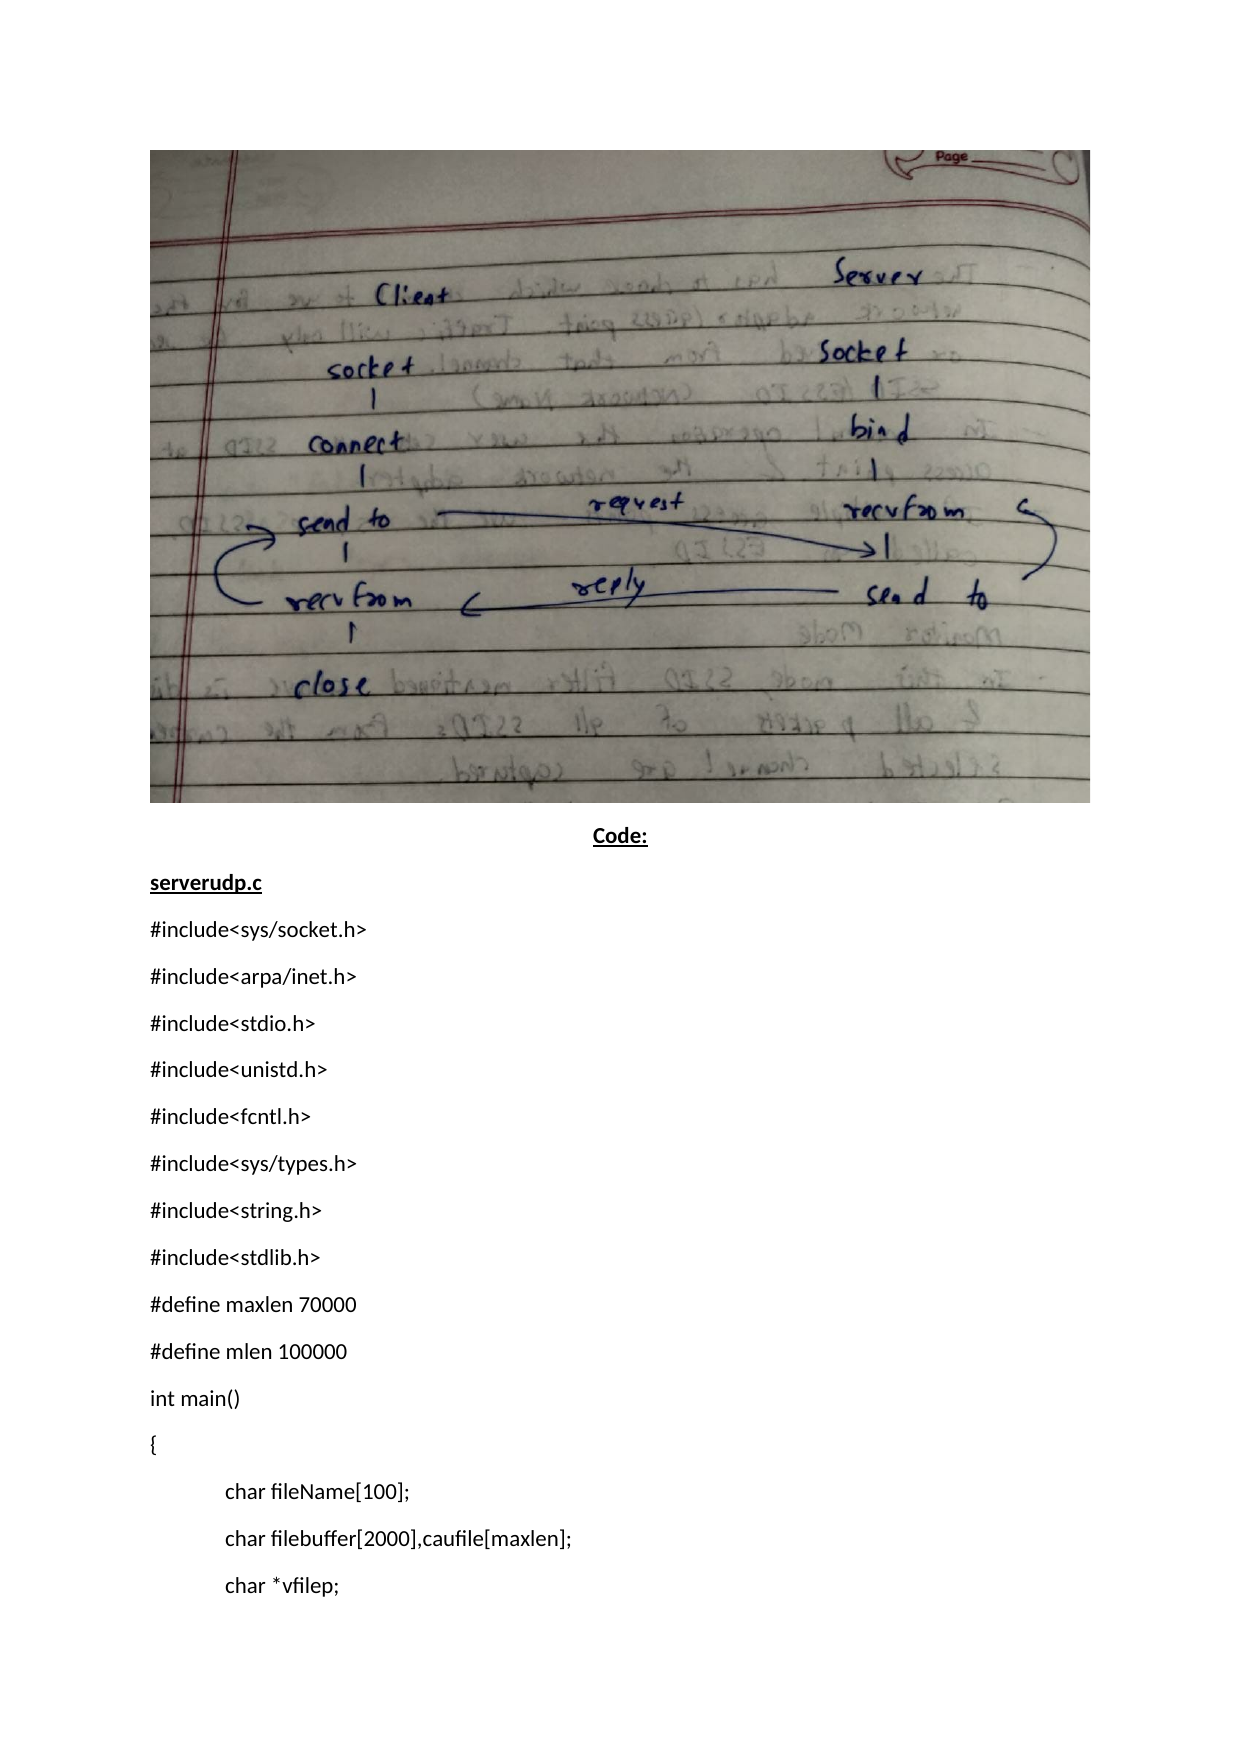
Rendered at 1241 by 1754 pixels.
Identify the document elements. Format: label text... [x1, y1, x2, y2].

text #include<stdio.h> [150, 1009, 1090, 1037]
text char filebuffer[2000],caufile[maxlen]; [150, 1524, 1090, 1552]
text #include<stdlib.h> [150, 1243, 1090, 1271]
text #include<string.h> [150, 1196, 1090, 1224]
text char *vfilep; [150, 1571, 1090, 1599]
text #include<fcntl.h> [150, 1102, 1090, 1130]
text #include<sys/socket.h> [150, 915, 1090, 943]
text #define mlen 100000 [150, 1337, 1090, 1365]
text #include<sys/types.h> [150, 1149, 1090, 1177]
text #include<arpa/inet.h> [150, 962, 1090, 990]
text int main() [150, 1384, 1090, 1412]
text char fileName[100]; [150, 1477, 1090, 1505]
text #define maxlen 70000 [150, 1290, 1090, 1318]
text serverudp.c [150, 868, 1090, 896]
text #include<unistd.h> [150, 1056, 1090, 1083]
text Code: [150, 821, 1090, 849]
picture [150, 150, 1091, 803]
text { [150, 1431, 1090, 1458]
